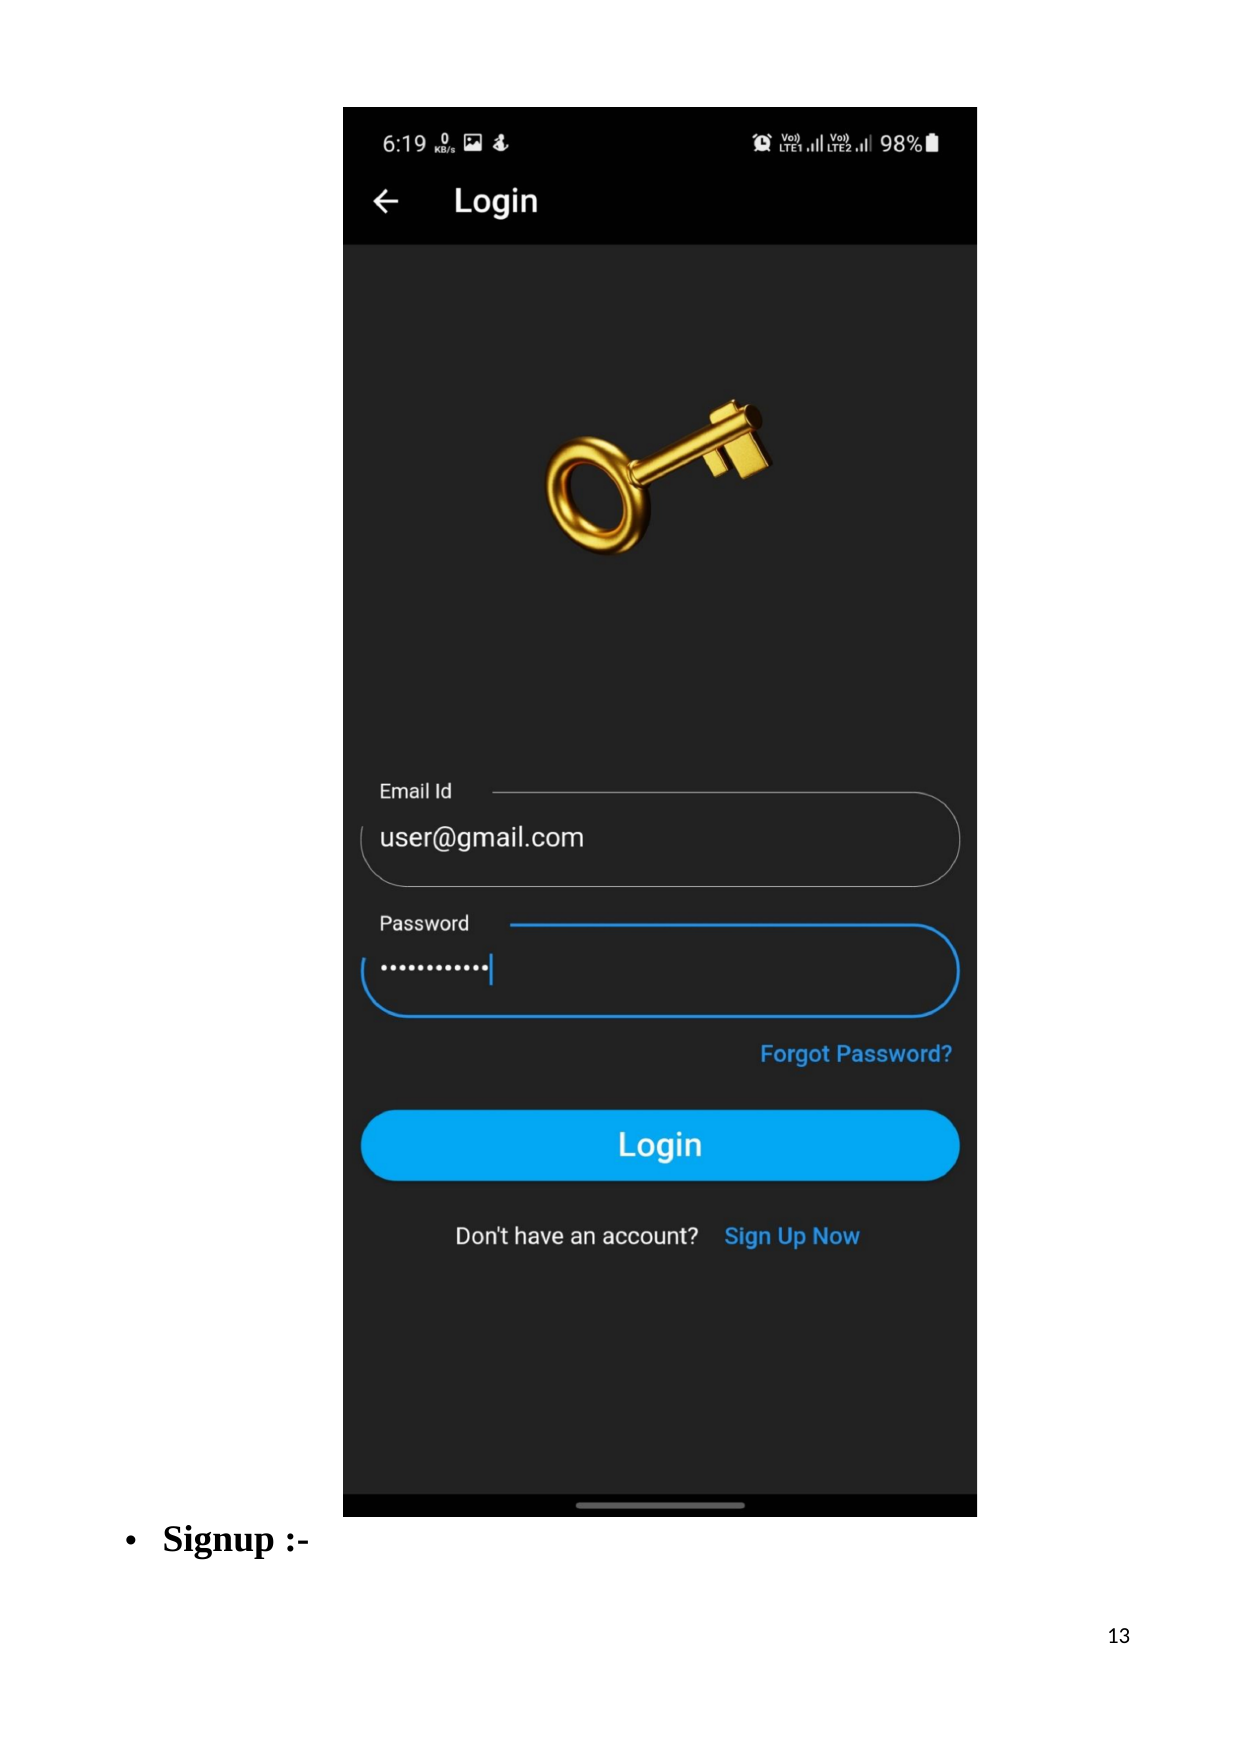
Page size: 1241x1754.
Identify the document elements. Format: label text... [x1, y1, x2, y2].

list Signup :- [125, 1517, 1132, 1560]
picture [342, 106, 978, 1517]
